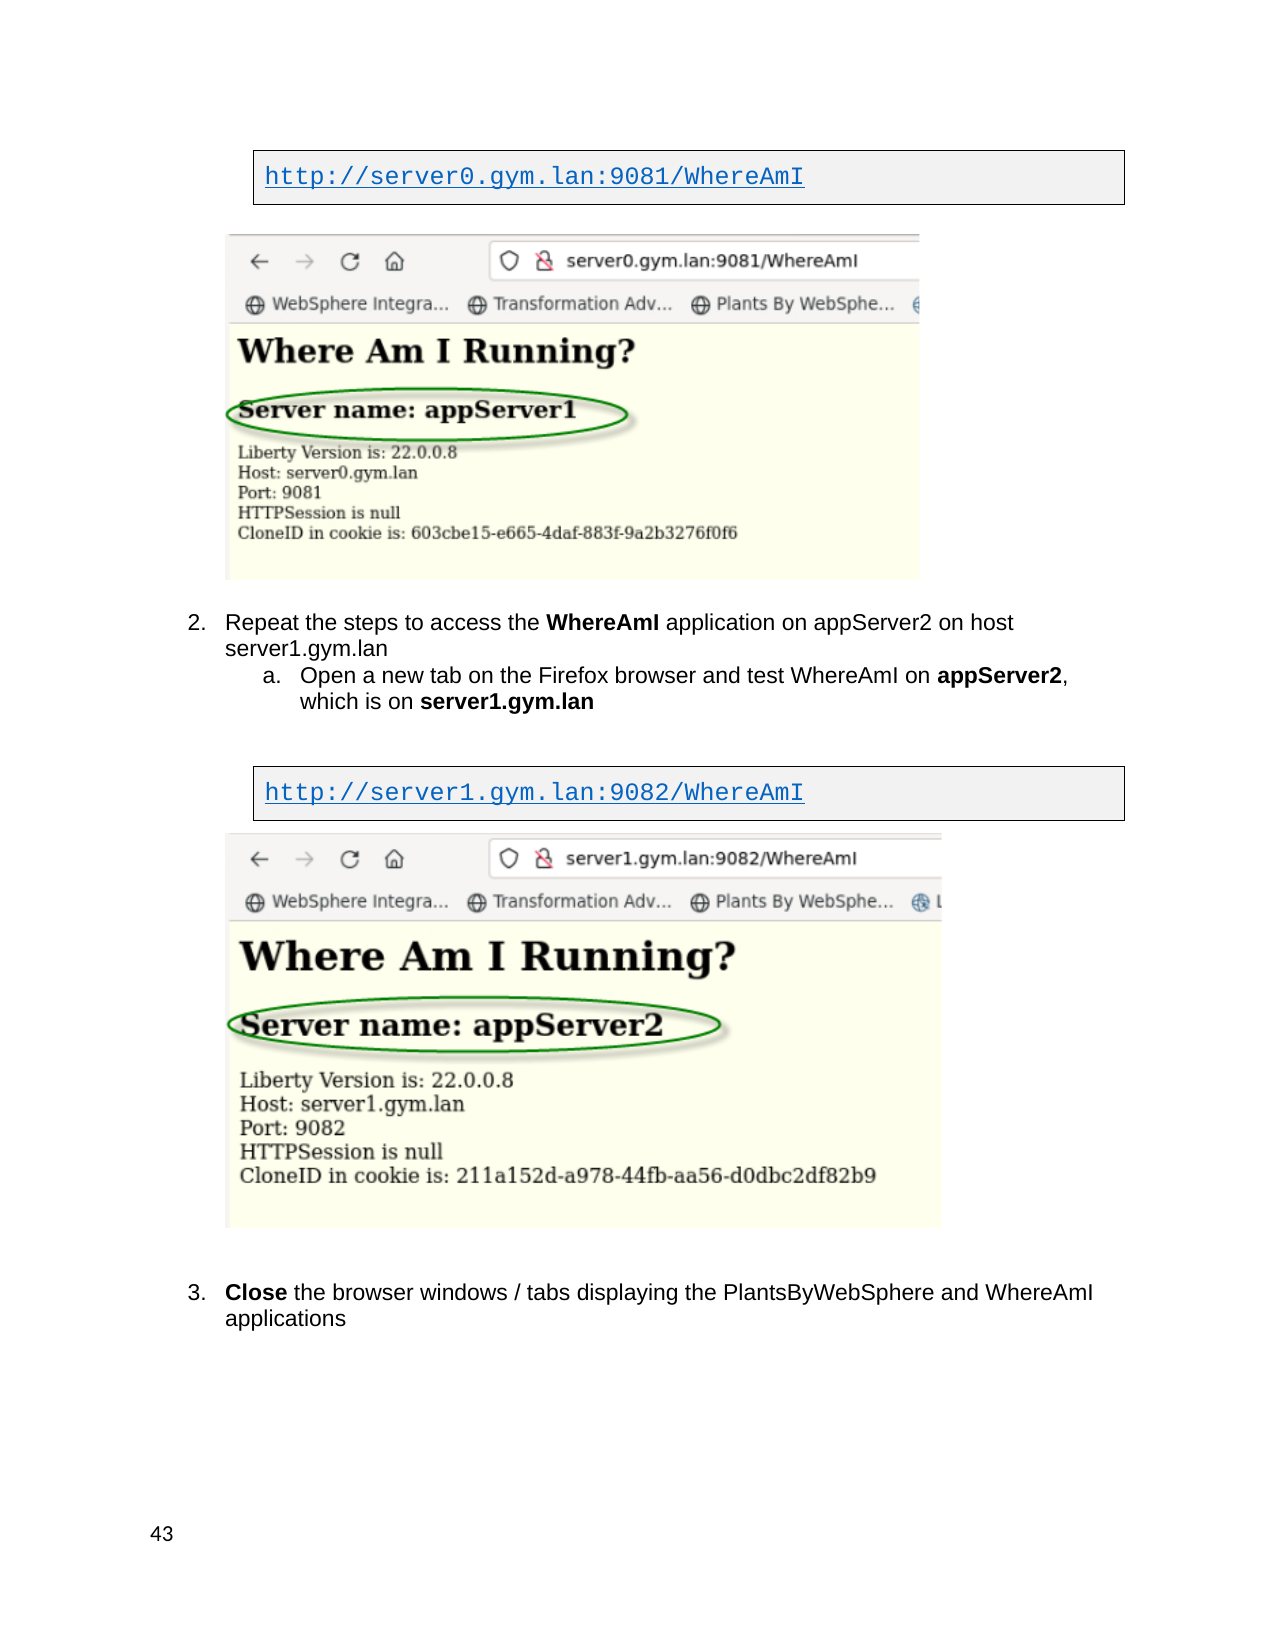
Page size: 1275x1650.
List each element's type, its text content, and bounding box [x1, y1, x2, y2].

list Open a new tab on the Firefox browser and test WhereAmI on appServer2, which is on server1.gym.lan [262, 662, 1125, 714]
picture [225, 234, 920, 580]
list Close the browser windows / tabs displaying the PlantsByWebSphere and WhereAmI applications [187, 1279, 1125, 1331]
picture [225, 833, 942, 1228]
list Repeat the steps to access the WhereAmI application on appServer2 on host server1.gym.lan [187, 609, 1125, 662]
table_header http://server0.gym.lan:9081/WhereAmI [254, 151, 1124, 204]
table_header http://server1.gym.lan:9082/WhereAmI [254, 767, 1124, 820]
